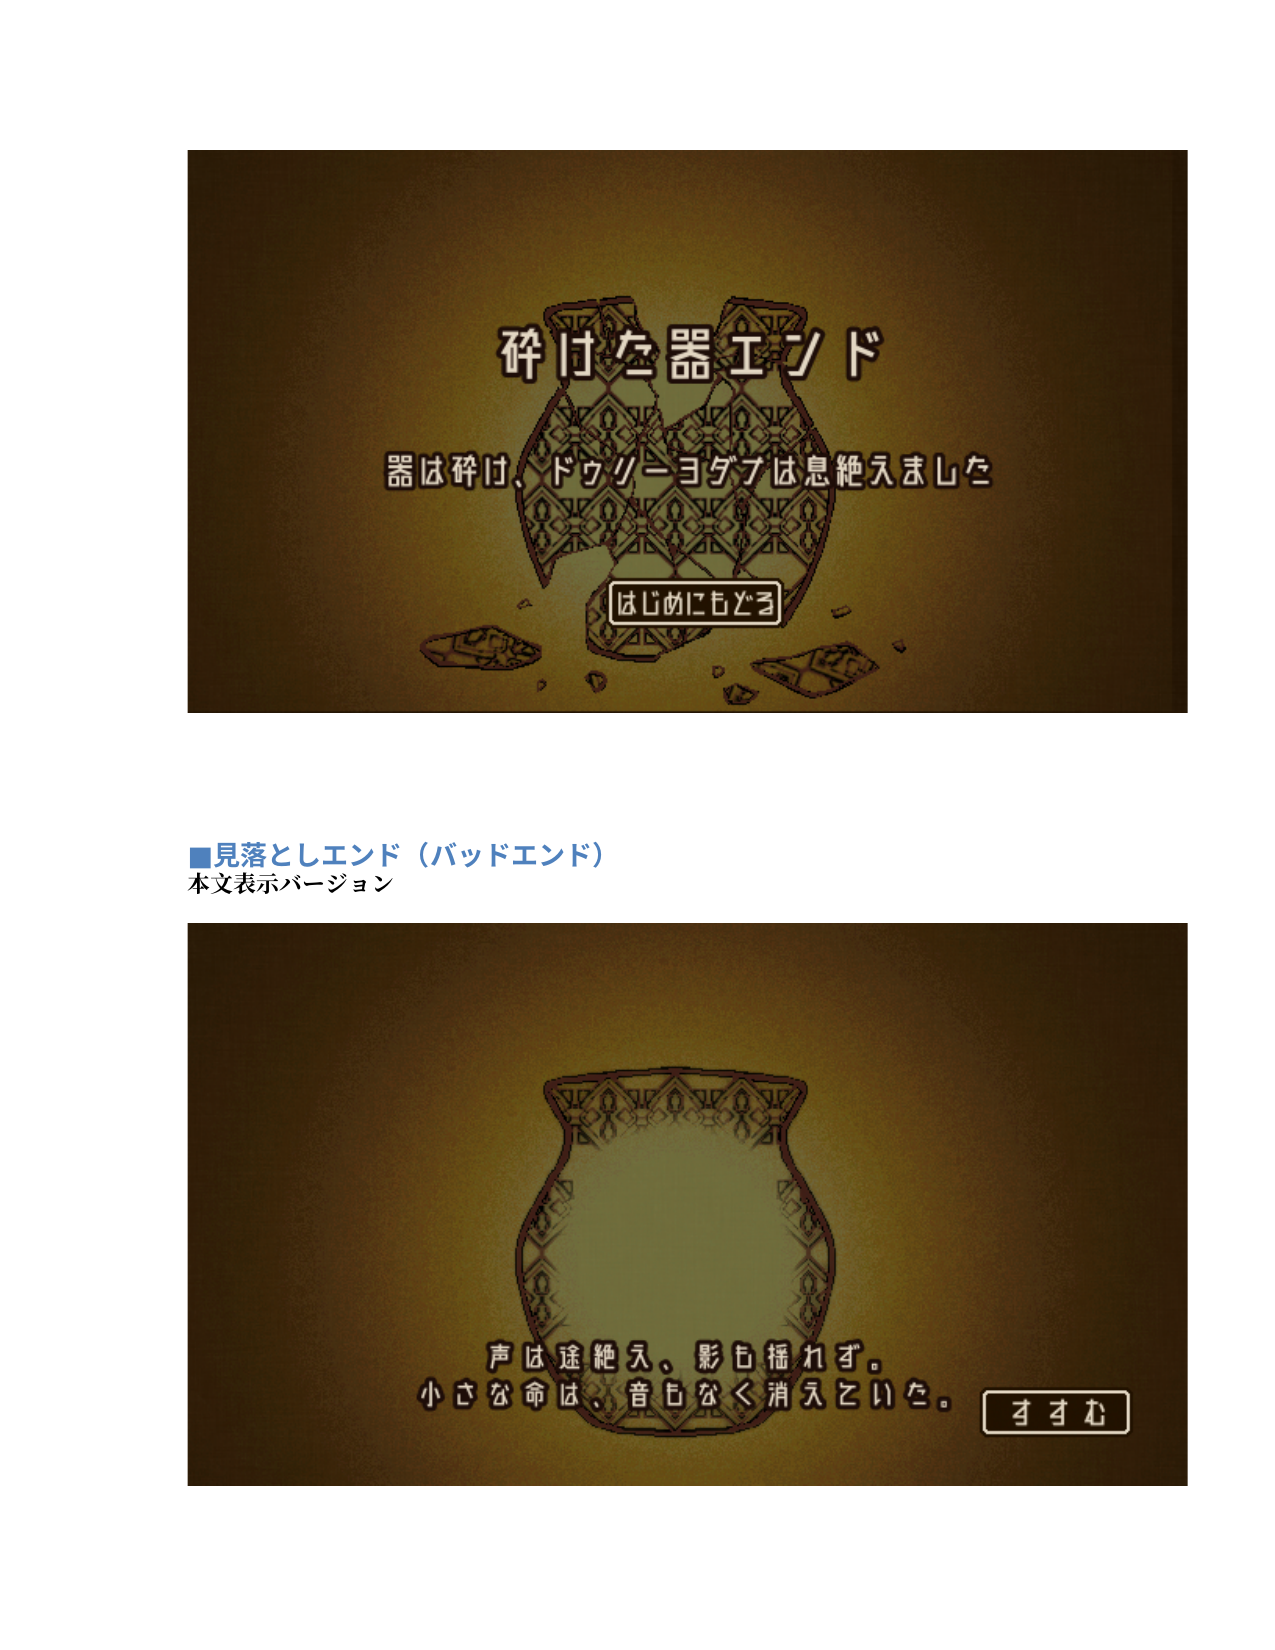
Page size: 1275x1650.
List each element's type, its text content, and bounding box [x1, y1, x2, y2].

picture [187, 923, 1188, 1486]
subtitle ■見落としエンド（バッドエンド） [187, 839, 1087, 872]
picture [187, 150, 1188, 713]
text 本文表示バージョン [187, 872, 1087, 899]
